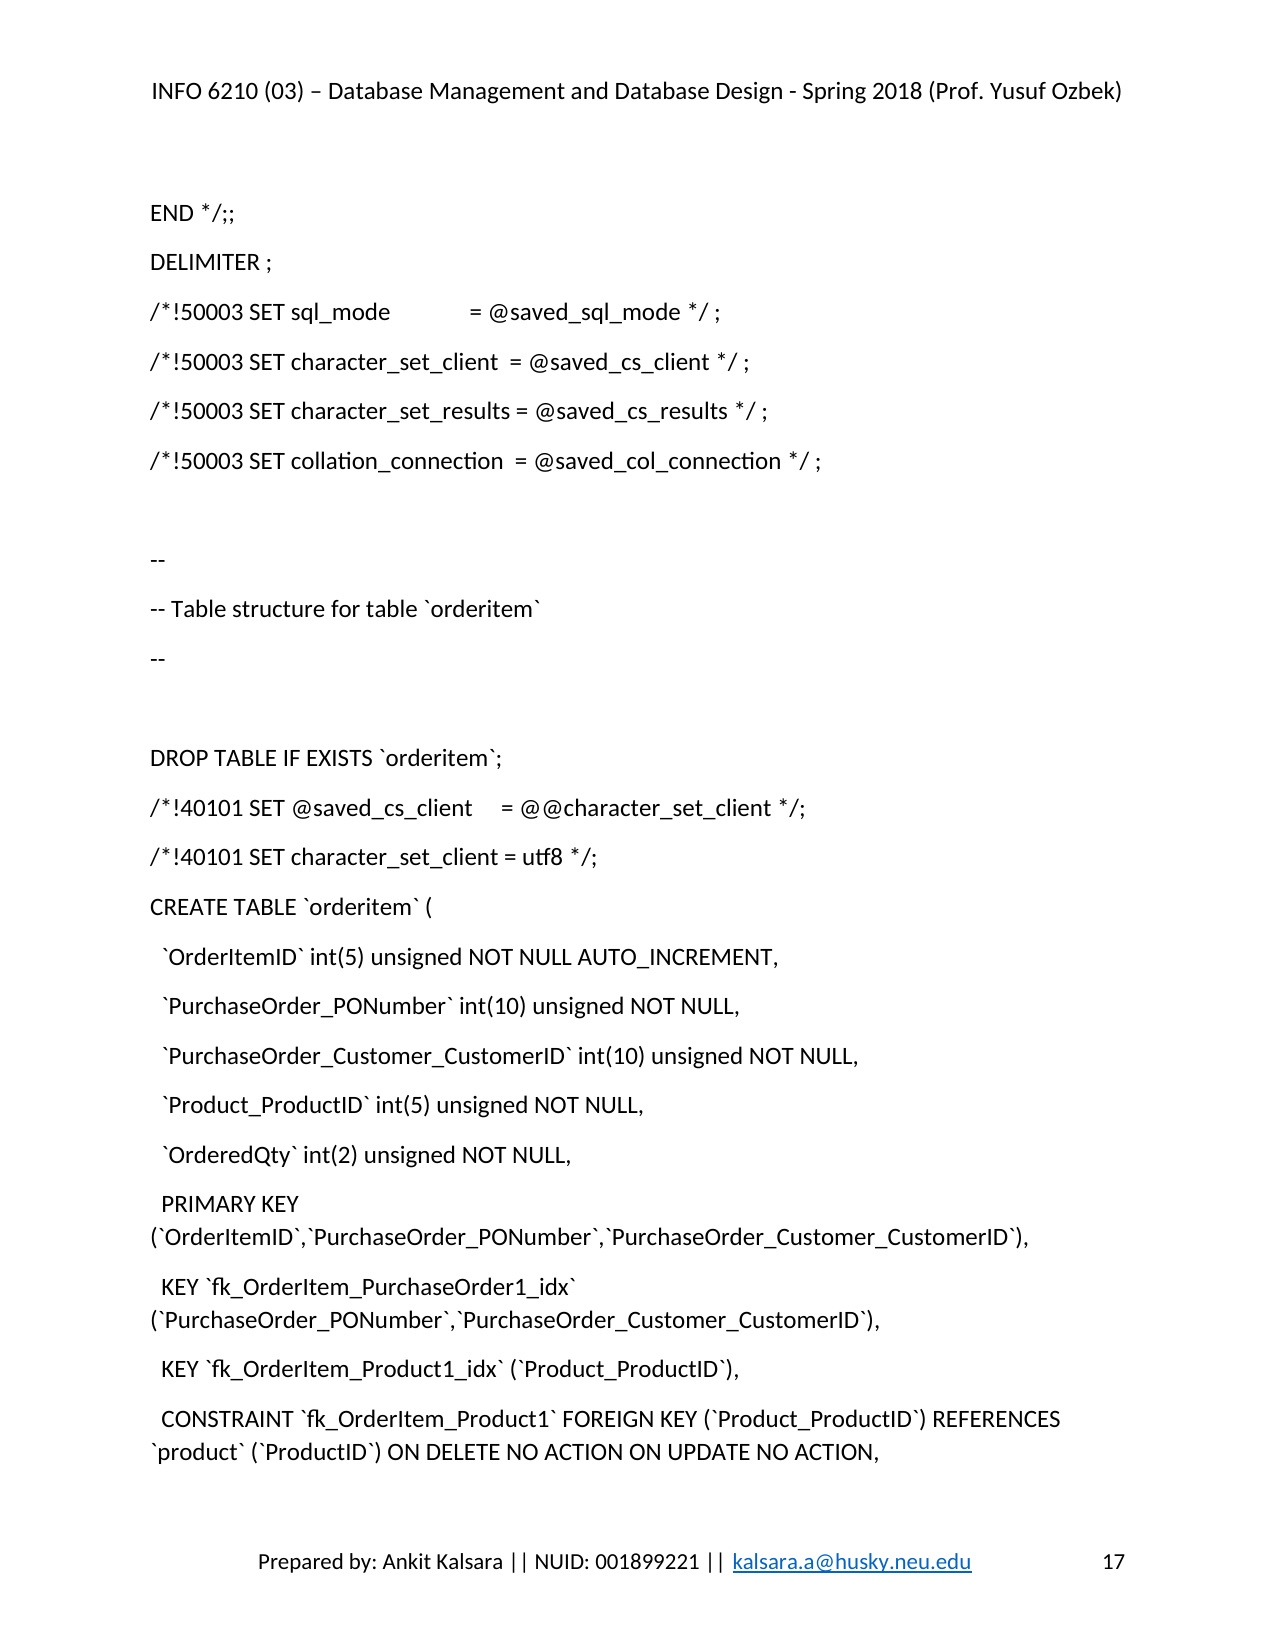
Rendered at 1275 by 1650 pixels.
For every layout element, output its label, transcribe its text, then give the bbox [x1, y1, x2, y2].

text /*!50003 SET character_set_client = @saved_cs_client */ ; [150, 346, 1125, 376]
text KEY `fk_OrderItem_PurchaseOrder1_idx` (`PurchaseOrder_PONumber`,`PurchaseOrder_Customer_CustomerID`), [150, 1271, 1125, 1334]
text CONSTRAINT `fk_OrderItem_Product1` FOREIGN KEY (`Product_ProductID`) REFERENCES `product` (`ProductID`) ON DELETE NO ACTION ON UPDATE NO ACTION, [150, 1403, 1125, 1467]
text END */;; [150, 197, 1125, 227]
text /*!50003 SET sql_mode = @saved_sql_mode */ ; [150, 296, 1125, 327]
text -- [150, 643, 1125, 674]
text `PurchaseOrder_PONumber` int(10) unsigned NOT NULL, [150, 990, 1125, 1021]
text /*!40101 SET @saved_cs_client = @@character_set_client */; [150, 792, 1125, 822]
text KEY `fk_OrderItem_Product1_idx` (`Product_ProductID`), [150, 1353, 1125, 1384]
text PRIMARY KEY (`OrderItemID`,`PurchaseOrder_PONumber`,`PurchaseOrder_Customer_CustomerID`), [150, 1188, 1125, 1252]
text /*!50003 SET character_set_results = @saved_cs_results */ ; [150, 395, 1125, 426]
text `PurchaseOrder_Customer_CustomerID` int(10) unsigned NOT NULL, [150, 1040, 1125, 1070]
text DELIMITER ; [150, 246, 1125, 277]
text -- Table structure for table `orderitem` [150, 593, 1125, 624]
text `OrderItemID` int(5) unsigned NOT NULL AUTO_INCREMENT, [150, 941, 1125, 971]
text `Product_ProductID` int(5) unsigned NOT NULL, [150, 1089, 1125, 1120]
text -- [150, 544, 1125, 574]
text `OrderedQty` int(2) unsigned NOT NULL, [150, 1139, 1125, 1169]
text DROP TABLE IF EXISTS `orderitem`; [150, 742, 1125, 773]
text /*!50003 SET collation_connection = @saved_col_connection */ ; [150, 445, 1125, 475]
text /*!40101 SET character_set_client = utf8 */; [150, 841, 1125, 872]
text CREATE TABLE `orderitem` ( [150, 891, 1125, 922]
